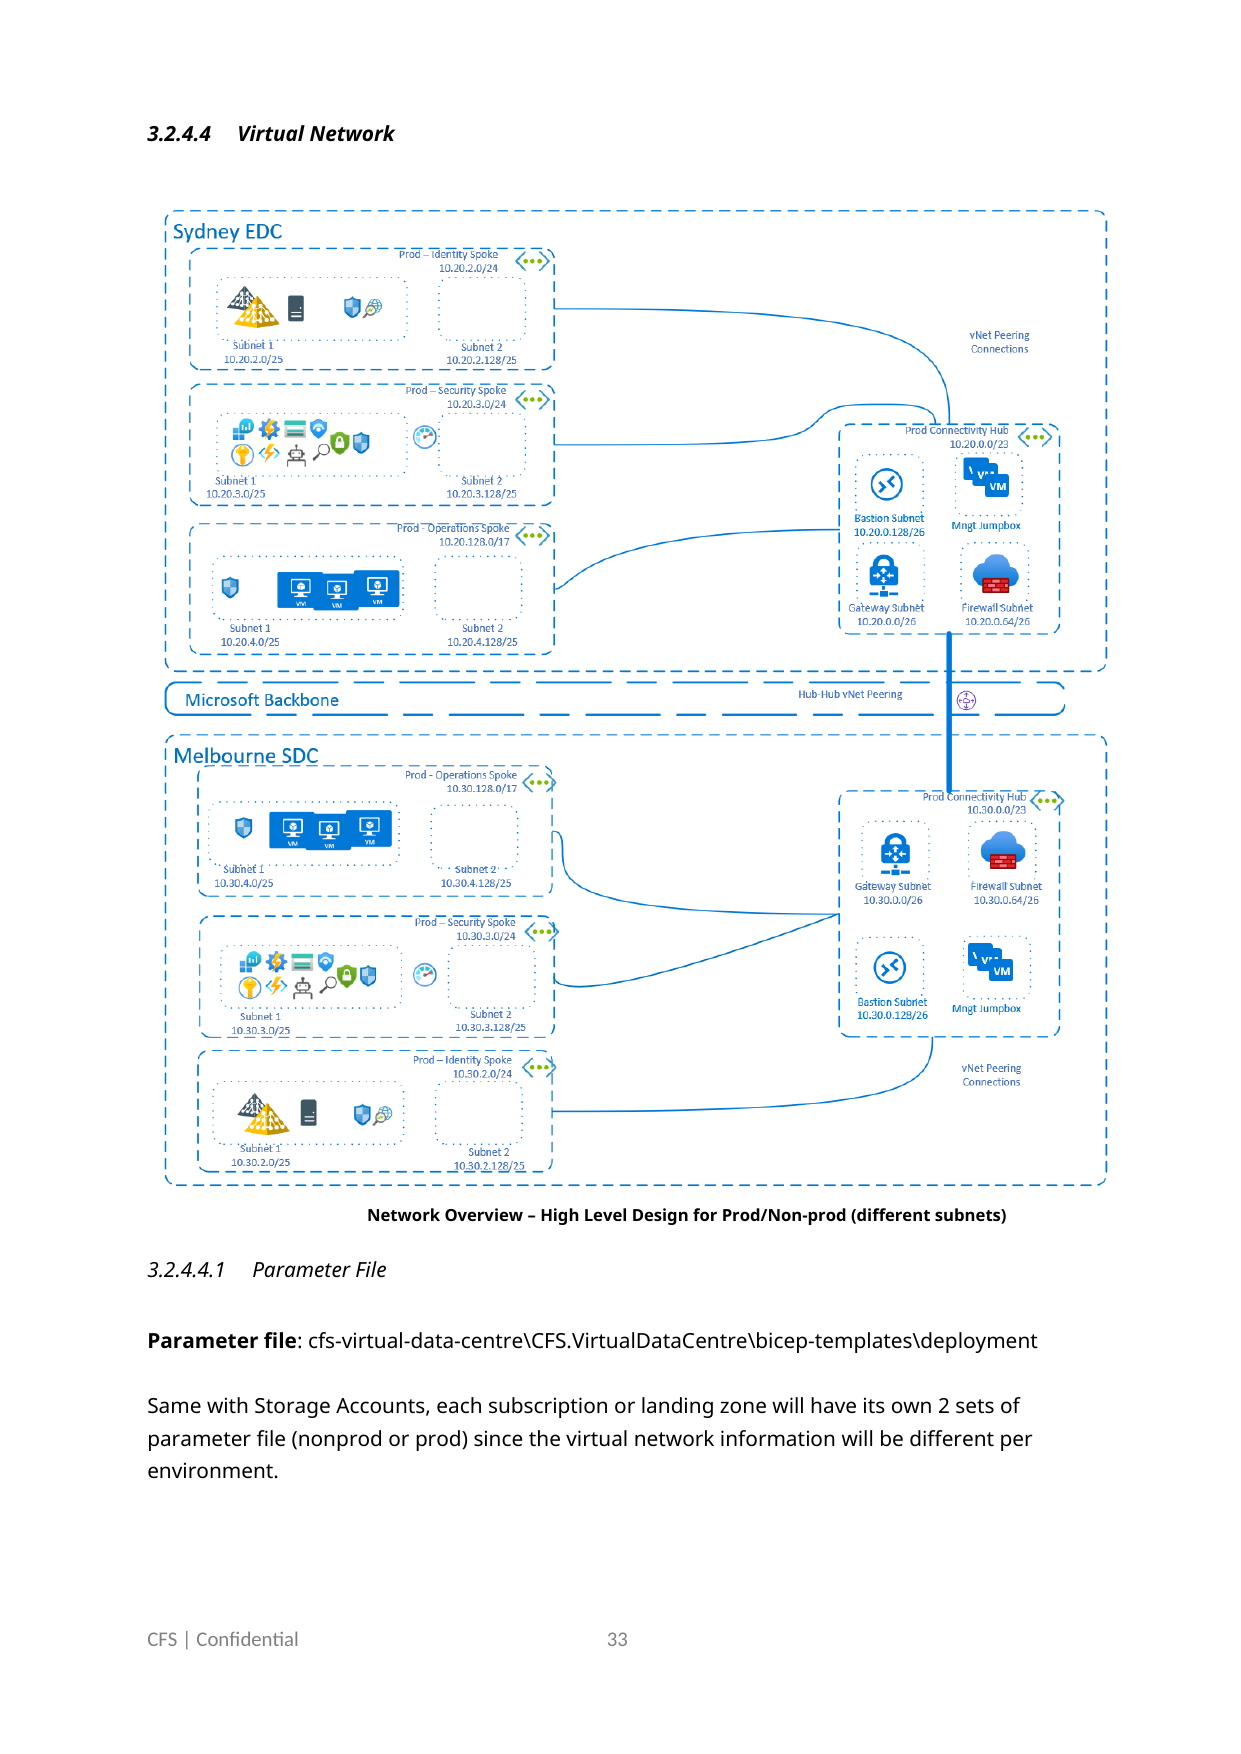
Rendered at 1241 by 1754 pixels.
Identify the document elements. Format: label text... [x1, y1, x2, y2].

picture [147, 190, 1122, 1200]
text Network Overview – High Level Design for Prod/Non-prod (different subnets) [177, 1204, 1121, 1226]
subtitle Virtual Network [147, 119, 1121, 147]
text Parameter file: cfs-virtual-data-centre\CFS.VirtualDataCentre\bicep-templates\deployment [147, 1326, 1121, 1355]
text Same with Storage Accounts, each subscription or landing zone will have its own 2 sets of parameter file (nonprod or prod) since the virtual network information will be different per environment. [147, 1391, 1121, 1485]
subtitle Parameter File [147, 1255, 1121, 1283]
